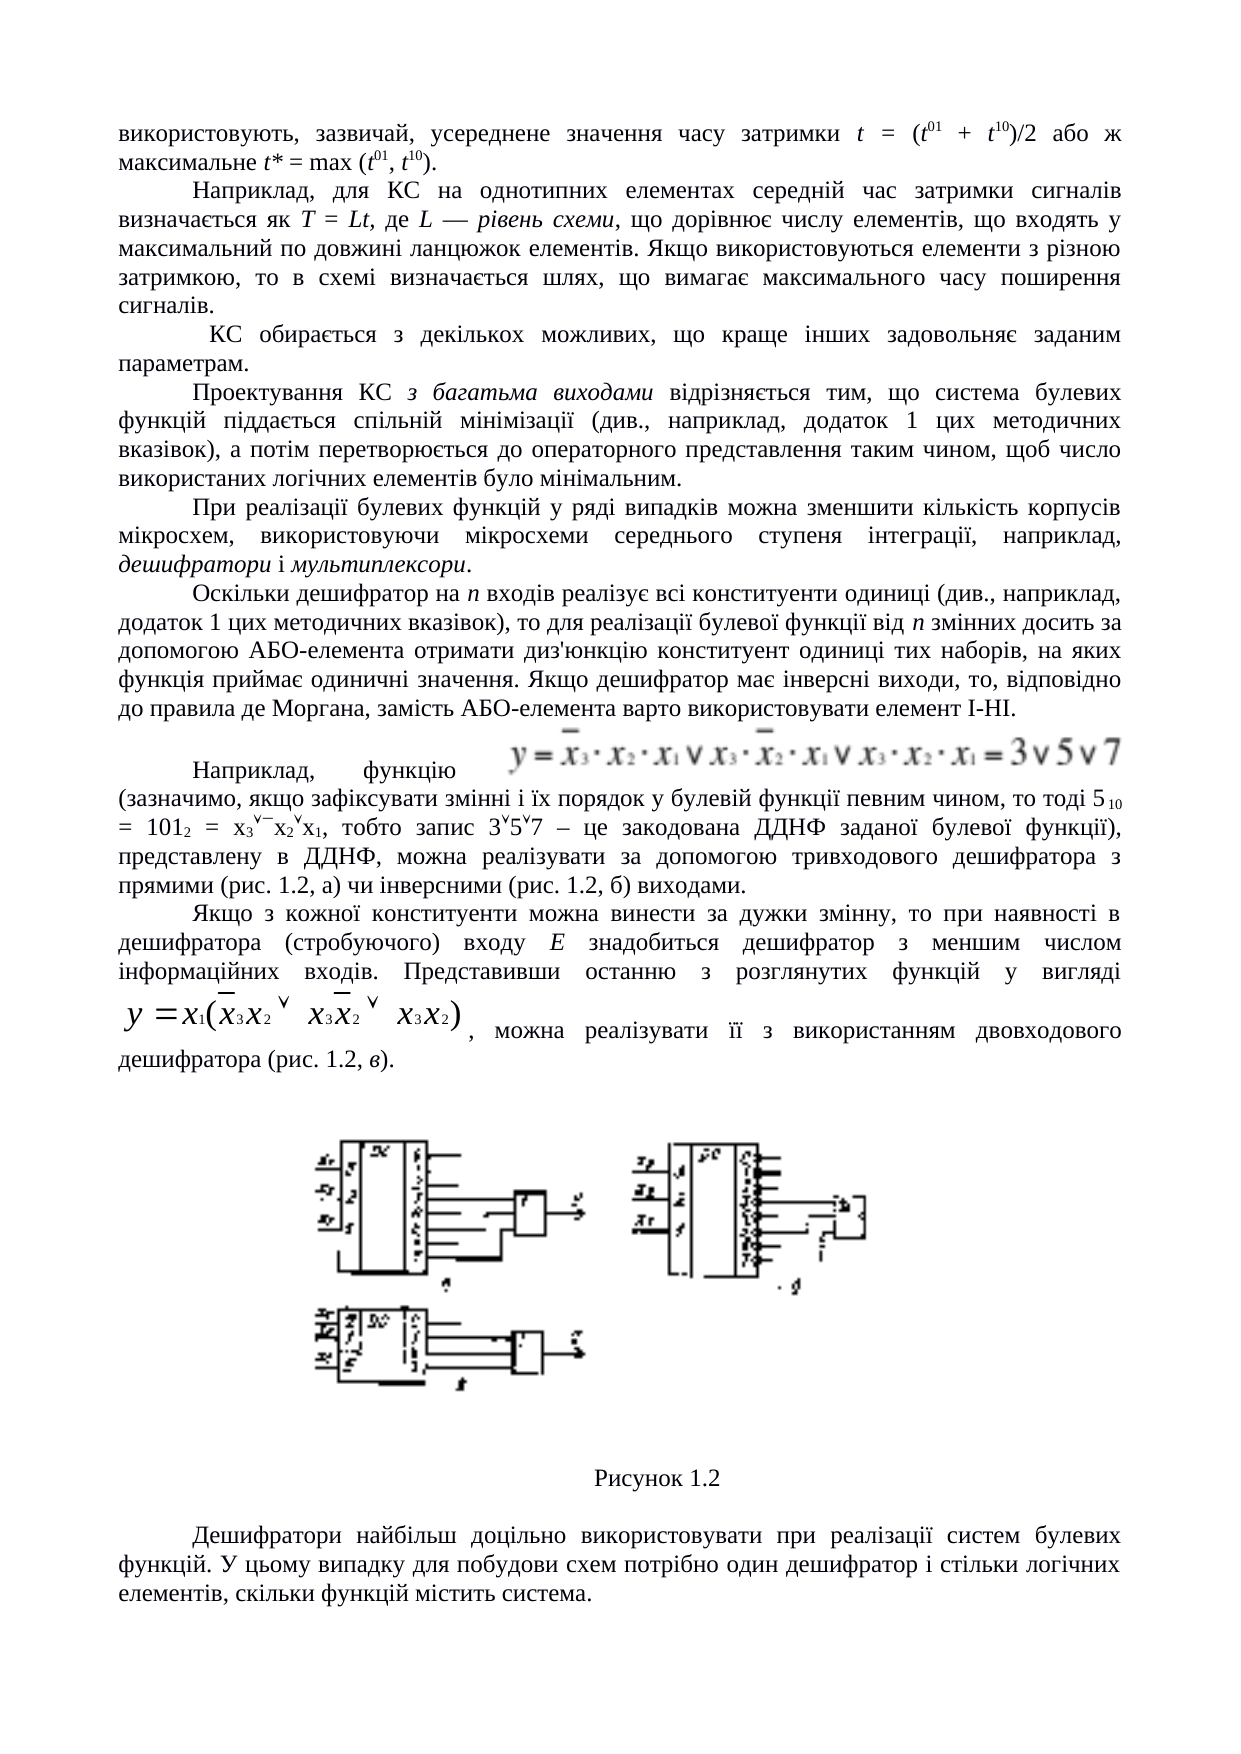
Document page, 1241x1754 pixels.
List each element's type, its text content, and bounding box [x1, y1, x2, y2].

text Рисунок 1.2 [118, 1463, 1122, 1492]
text Наприклад, для КС на однотипних елементах середній час затримки сигналів визначається як T = Lt, де L — рівень схеми, що дорівнює числу елементів, що входять у максимальний по довжині ланцюжок елементів. Якщо використовуються елементи з різною затримкою, то в схемі визначається шлях, що вимагає максимального часу поширення сигналів. [118, 176, 1122, 319]
text Оскільки дешифратор на п входів реалізує всі конституенти одиниці (див., наприклад, додаток 1 цих методичних вказівок), то для реалізації булевої функції від п змінних досить за допомогою АБО-елемента отримати диз'юнкцію конституент одиниці тих наборів, на яких функція приймає одиничні значення. Якщо дешифратор має інверсні виходи, то, відповідно до правила де Моргана, замість АБО-елемента варто використовувати елемент І-НІ. [118, 578, 1122, 722]
text Наприклад, функцію (зазначимо, якщо зафіксувати змінні і їх порядок у булевій функції певним чином, то тоді 510 = 1012 = х3х2х1, тобто запис 357 – це закодована ДДНФ заданої булевої функції), представлену в ДДНФ, можна реалізувати за допомогою тривходового дешифратора з прямими (рис. 1.2, а) чи інверсними (рис. 1.2, б) виходами. [118, 722, 1122, 898]
text Якщо з кожної конституенти можна винести за дужки змінну, то при наявності в дешифратора (стробуючого) входу Е знадобиться дешифратор з меншим числом інформаційних входів. Представивши останню з розглянутих функцій у вигляді , можна реалізувати її з використанням двовходового дешифратора (рис. 1.2, в). [118, 898, 1122, 1073]
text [118, 118, 1122, 176]
text При реалізації булевих функцій у ряді випадків можна зменшити кількість корпусів мікросхем, використовуючи мікросхеми середнього ступеня інтеграції, наприклад, дешифратори і мультиплексори. [118, 492, 1122, 578]
text Дешифратори найбільш доцільно використовувати при реалізації систем булевих функцій. У цьому випадку для побудови схем потрібно один дешифратор і стільки логічних елементів, скільки функцій містить система. [118, 1521, 1122, 1607]
text Проектування КС з багатьма виходами відрізняється тим, що система булевих функцій піддається спільній мінімізації (див., наприклад, додаток 1 цих методичних вказівок), а потім перетворюється до операторного представлення таким чином, щоб число використаних логічних елементів було мінімальним. [118, 377, 1122, 492]
text КС обирається з декількох можливих, що краще інших задовольняє заданим параметрам. [118, 319, 1122, 377]
